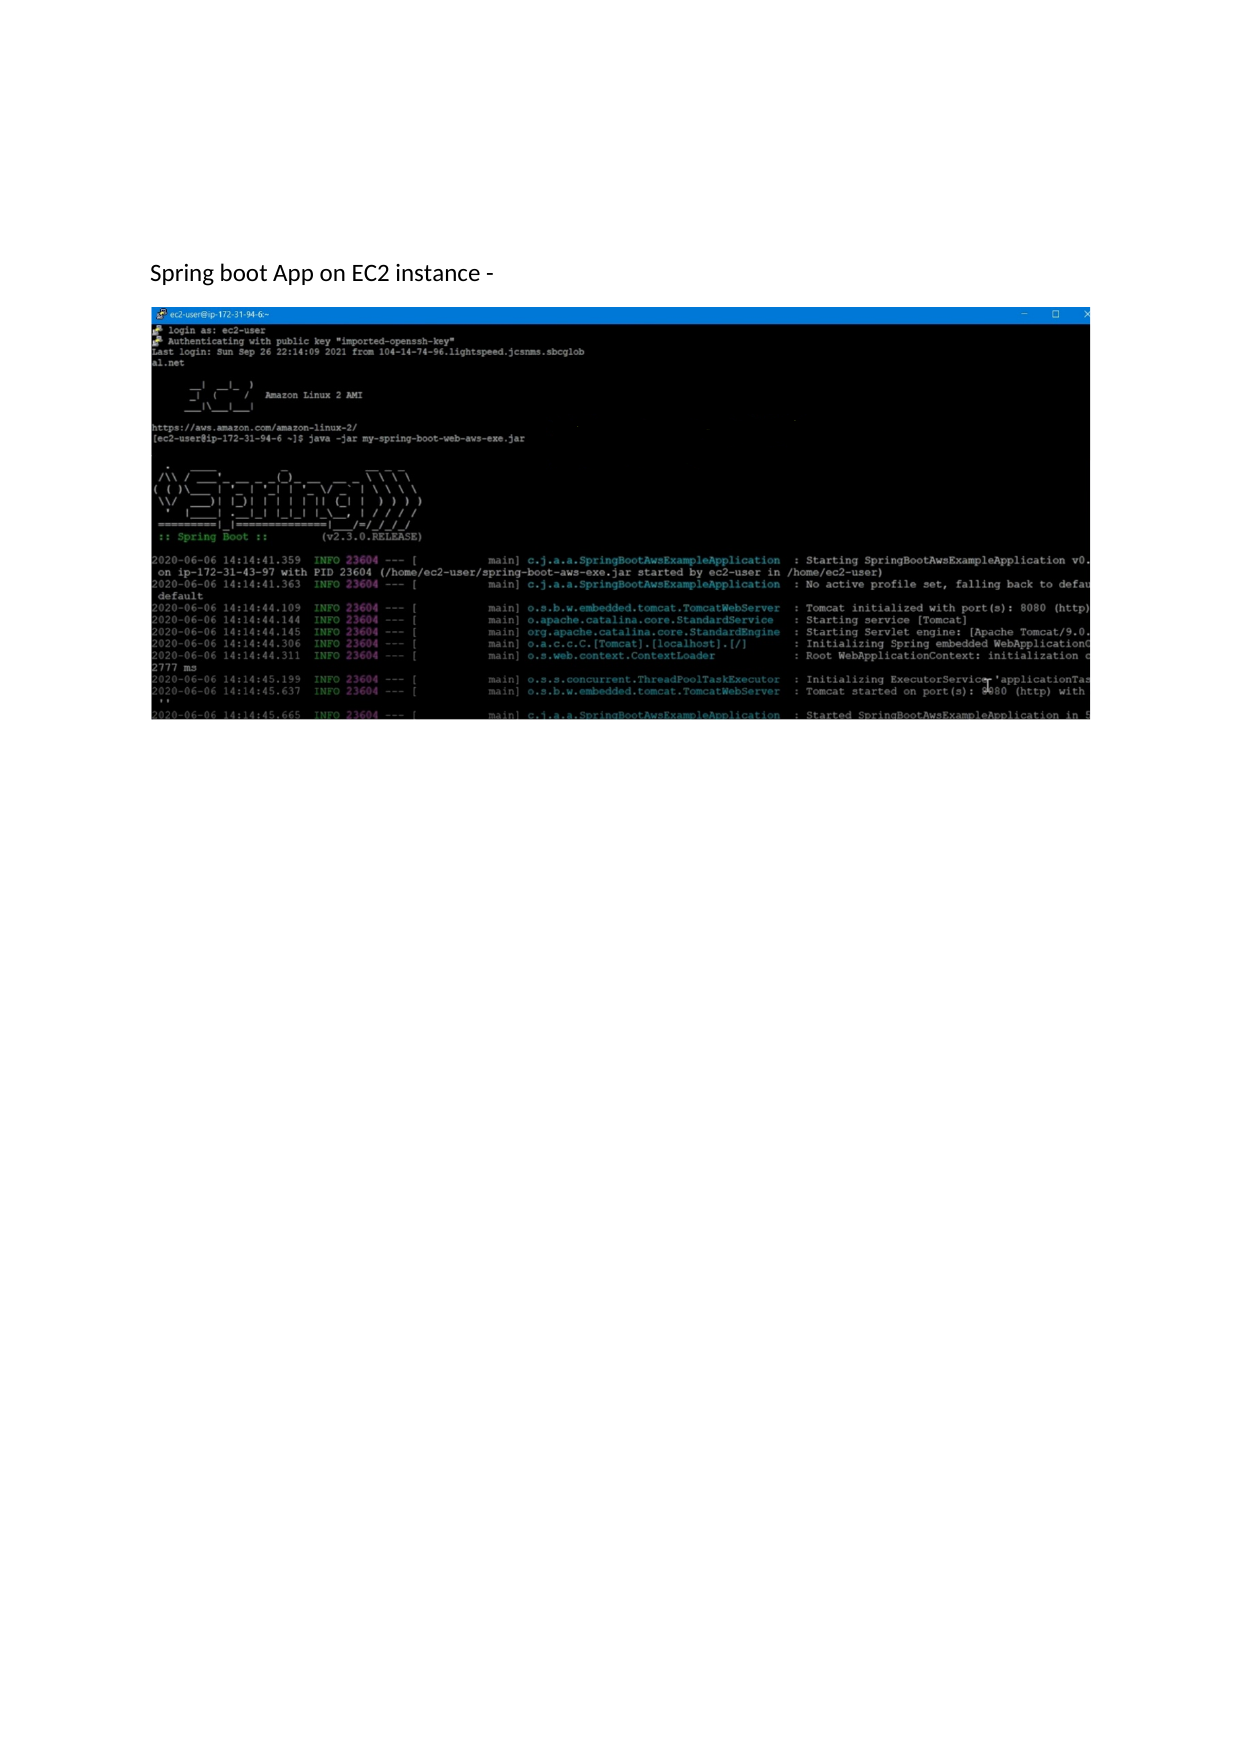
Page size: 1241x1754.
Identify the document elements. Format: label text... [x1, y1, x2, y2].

text Spring boot App on EC2 instance - [150, 257, 1090, 288]
picture [150, 307, 1091, 720]
